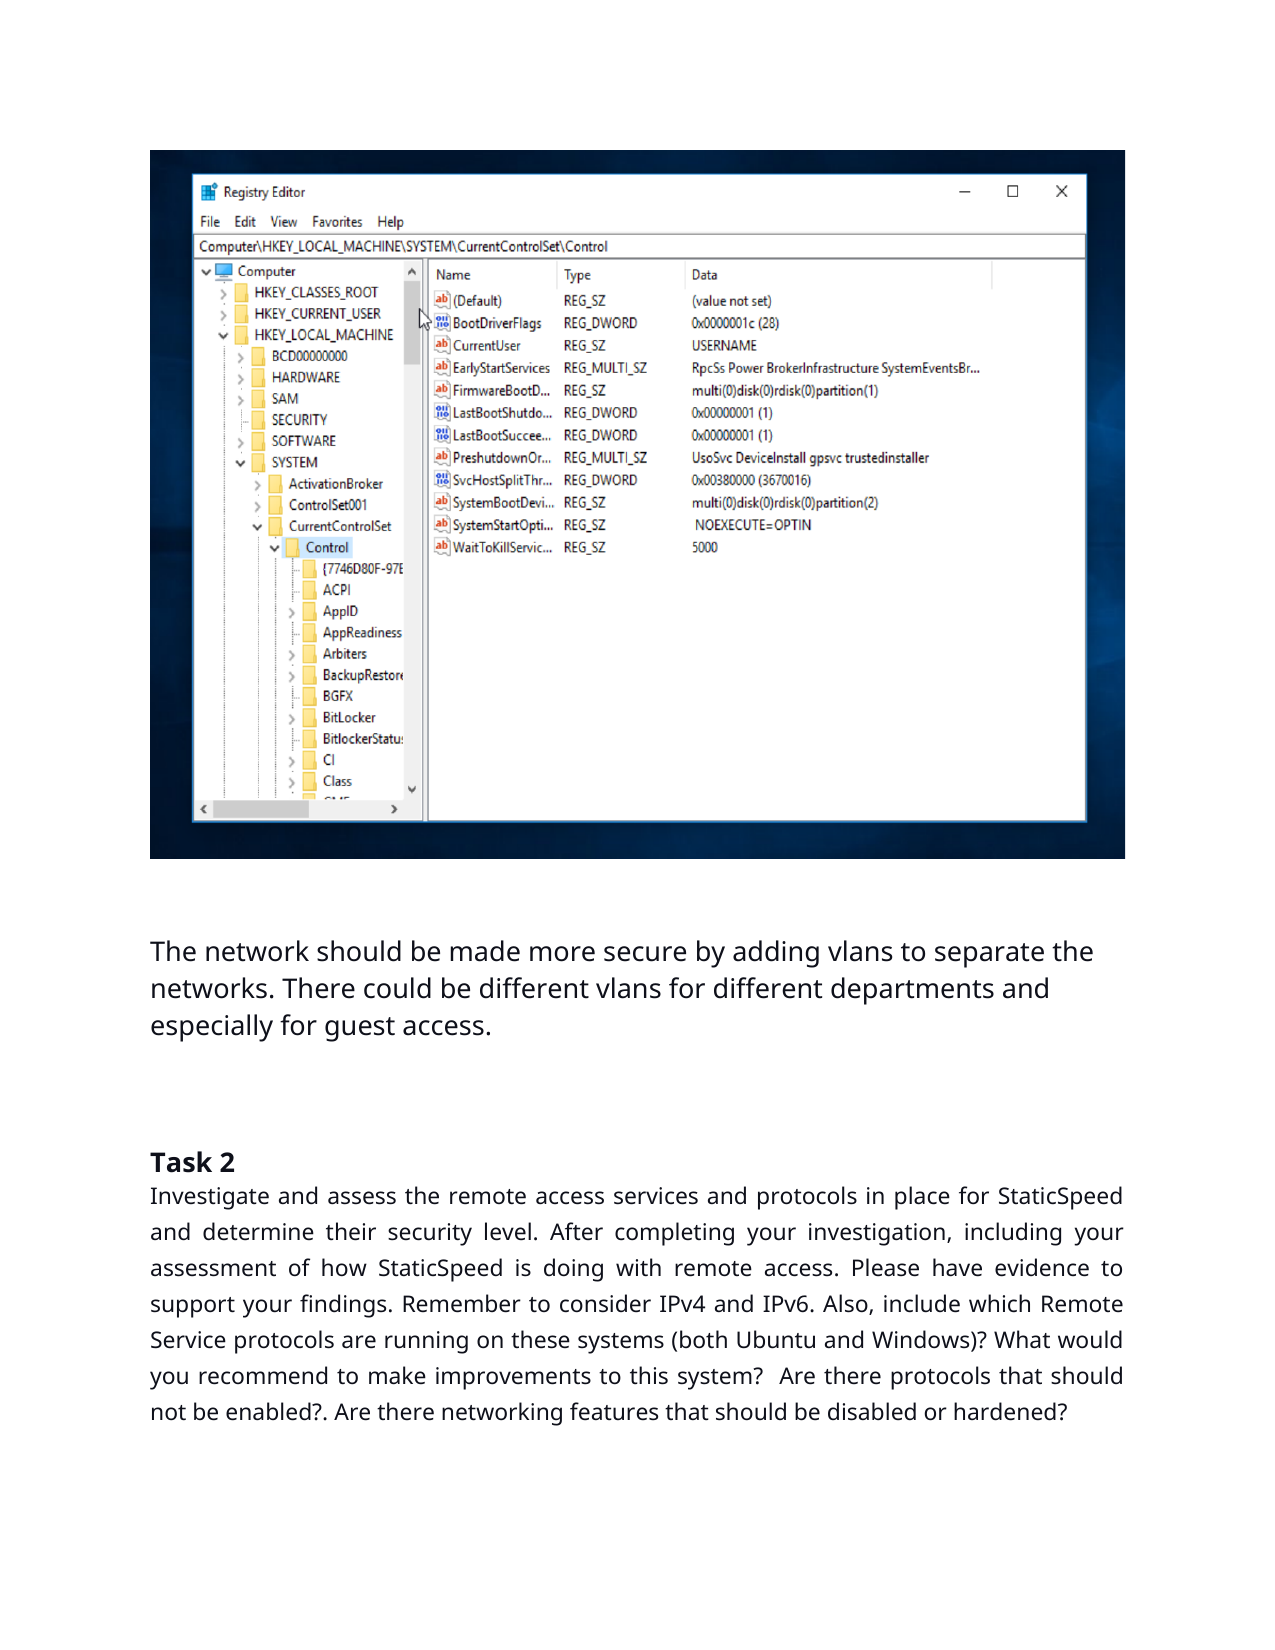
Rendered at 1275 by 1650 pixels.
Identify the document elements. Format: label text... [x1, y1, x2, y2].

text Investigate and assess the remote access services and protocols in place for StaticSpeed and determine their security level. After completing your investigation, including your assessment of how StaticSpeed is doing with remote access. Please have evidence to support your findings. Remember to consider IPv4 and IPv6. Also, include which Remote Service protocols are running on these systems (both Ubuntu and Windows)? What would you recommend to make improvements to this system? Are there protocols that should not be enabled?. Are there networking features that should be disabled or hardened? [150, 1180, 1125, 1427]
subtitle Task 2 [150, 1143, 1125, 1180]
text The network should be made more secure by adding vlans to separate the networks. There could be different vlans for different departments and especially for guest access. [150, 933, 1125, 1107]
picture [150, 150, 1125, 859]
